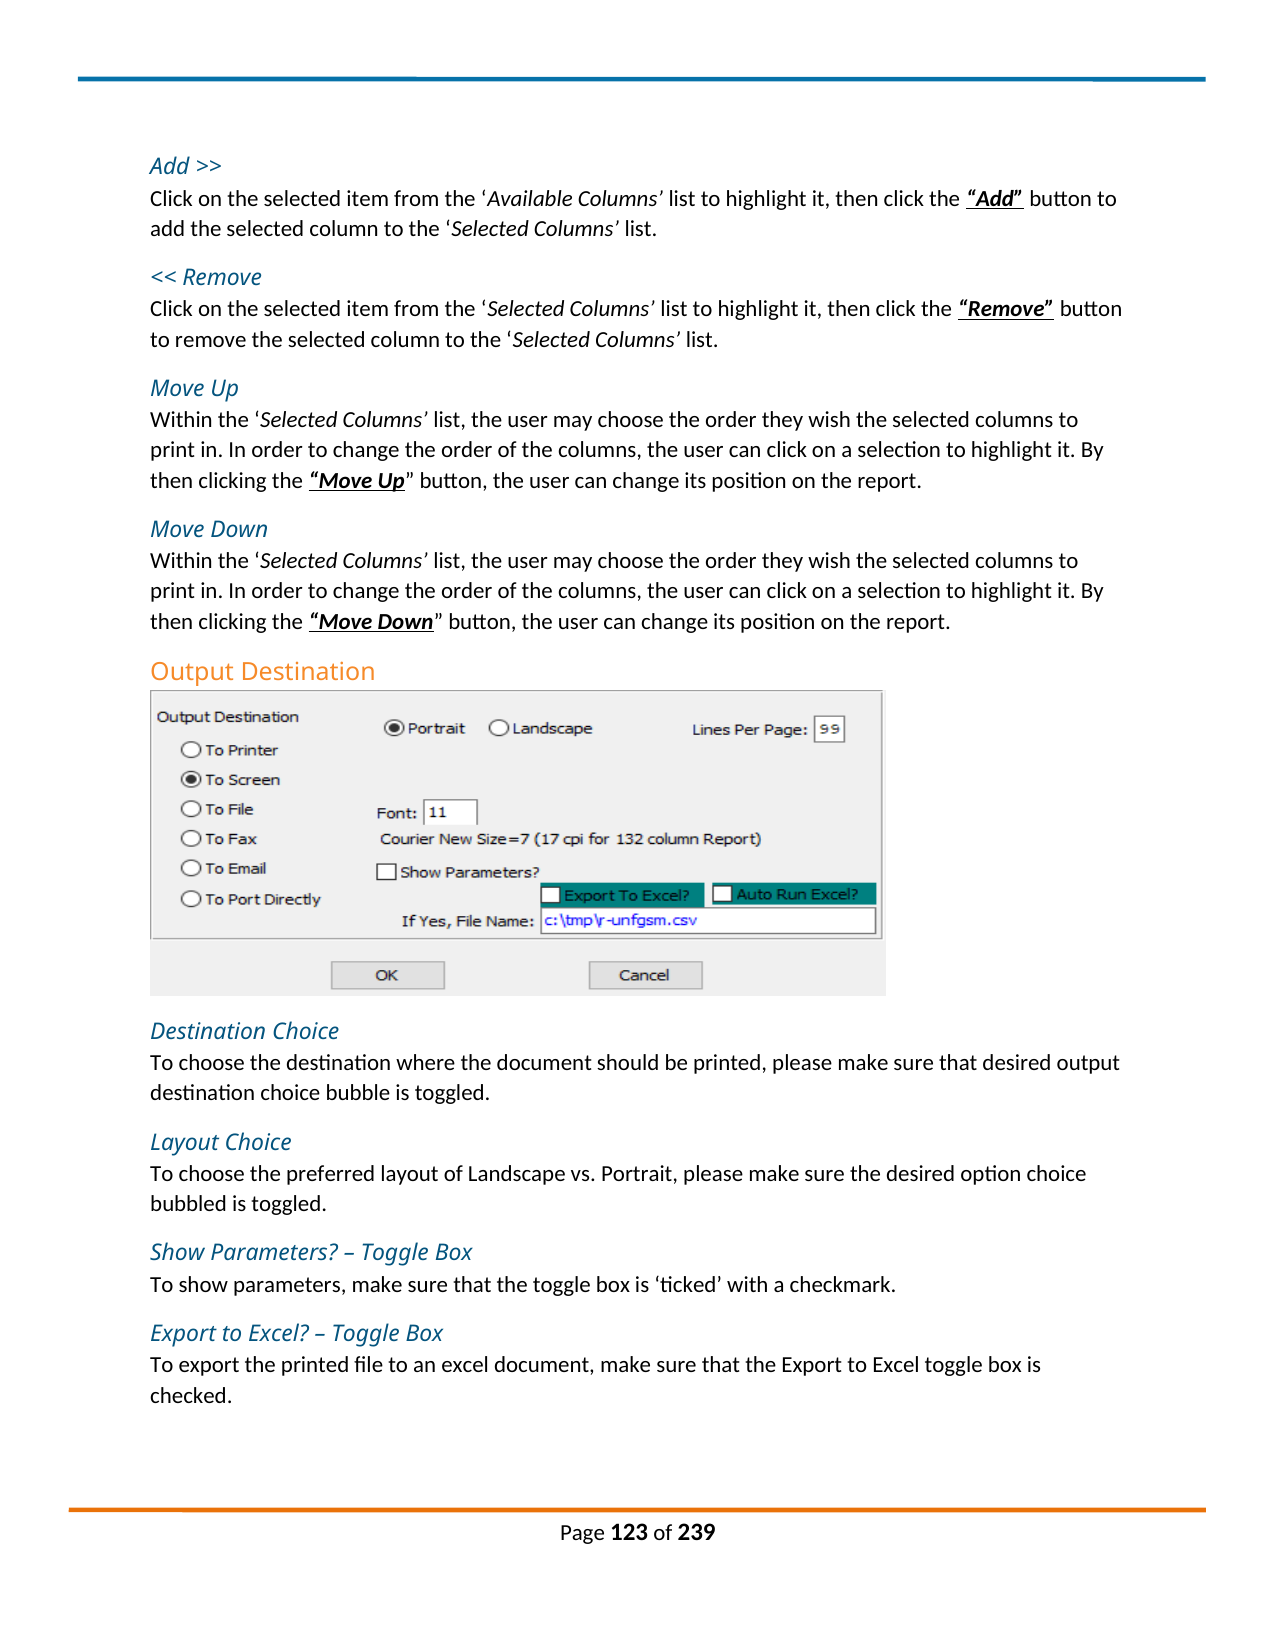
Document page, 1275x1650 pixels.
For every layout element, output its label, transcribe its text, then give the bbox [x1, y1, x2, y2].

subtitle Destination Choice [150, 1014, 1125, 1046]
text To choose the preferred layout of Landscape vs. Portrait, please make sure the desired option choice bubbled is toggled. [150, 1159, 1125, 1217]
text To choose the destination where the document should be printed, please make sure that desired output destination choice bubble is toggled. [150, 1048, 1125, 1107]
text To export the printed file to an excel document, make sure that the Export to Excel toggle box is checked. [150, 1351, 1125, 1409]
subtitle Show Parameters? – Toggle Box [150, 1236, 1125, 1267]
text Within the ‘Selected Columns’ list, the user may choose the order they wish the selected columns to print in. In order to change the order of the columns, the user can click on a selection to highlight it. By then clicking the “Move Up” button, the user can change its position on the report. [150, 405, 1125, 494]
subtitle Layout Choice [150, 1125, 1125, 1157]
text Within the ‘Selected Columns’ list, the user may choose the order they wish the selected columns to print in. In order to change the order of the columns, the user can click on a selection to highlight it. By then clicking the “Move Down” button, the user can change its position on the report. [150, 546, 1125, 635]
text To show parameters, make sure that the toggle box is ‘ticked’ with a checkmark. [150, 1270, 1125, 1298]
subtitle Move Up [150, 372, 1125, 403]
picture [150, 690, 886, 996]
text Click on the selected item from the ‘Selected Columns’ list to highlight it, then click the “Remove” button to remove the selected column to the ‘Selected Columns’ list. [150, 294, 1125, 353]
subtitle Output Destination [150, 654, 1125, 688]
subtitle Export to Excel? – Toggle Box [150, 1317, 1125, 1348]
subtitle Add >> [150, 150, 1125, 181]
subtitle Move Down [150, 513, 1125, 544]
subtitle << Remove [150, 261, 1125, 292]
text Click on the selected item from the ‘Available Columns’ list to highlight it, then click the “Add” button to add the selected column to the ‘Selected Columns’ list. [150, 184, 1125, 242]
